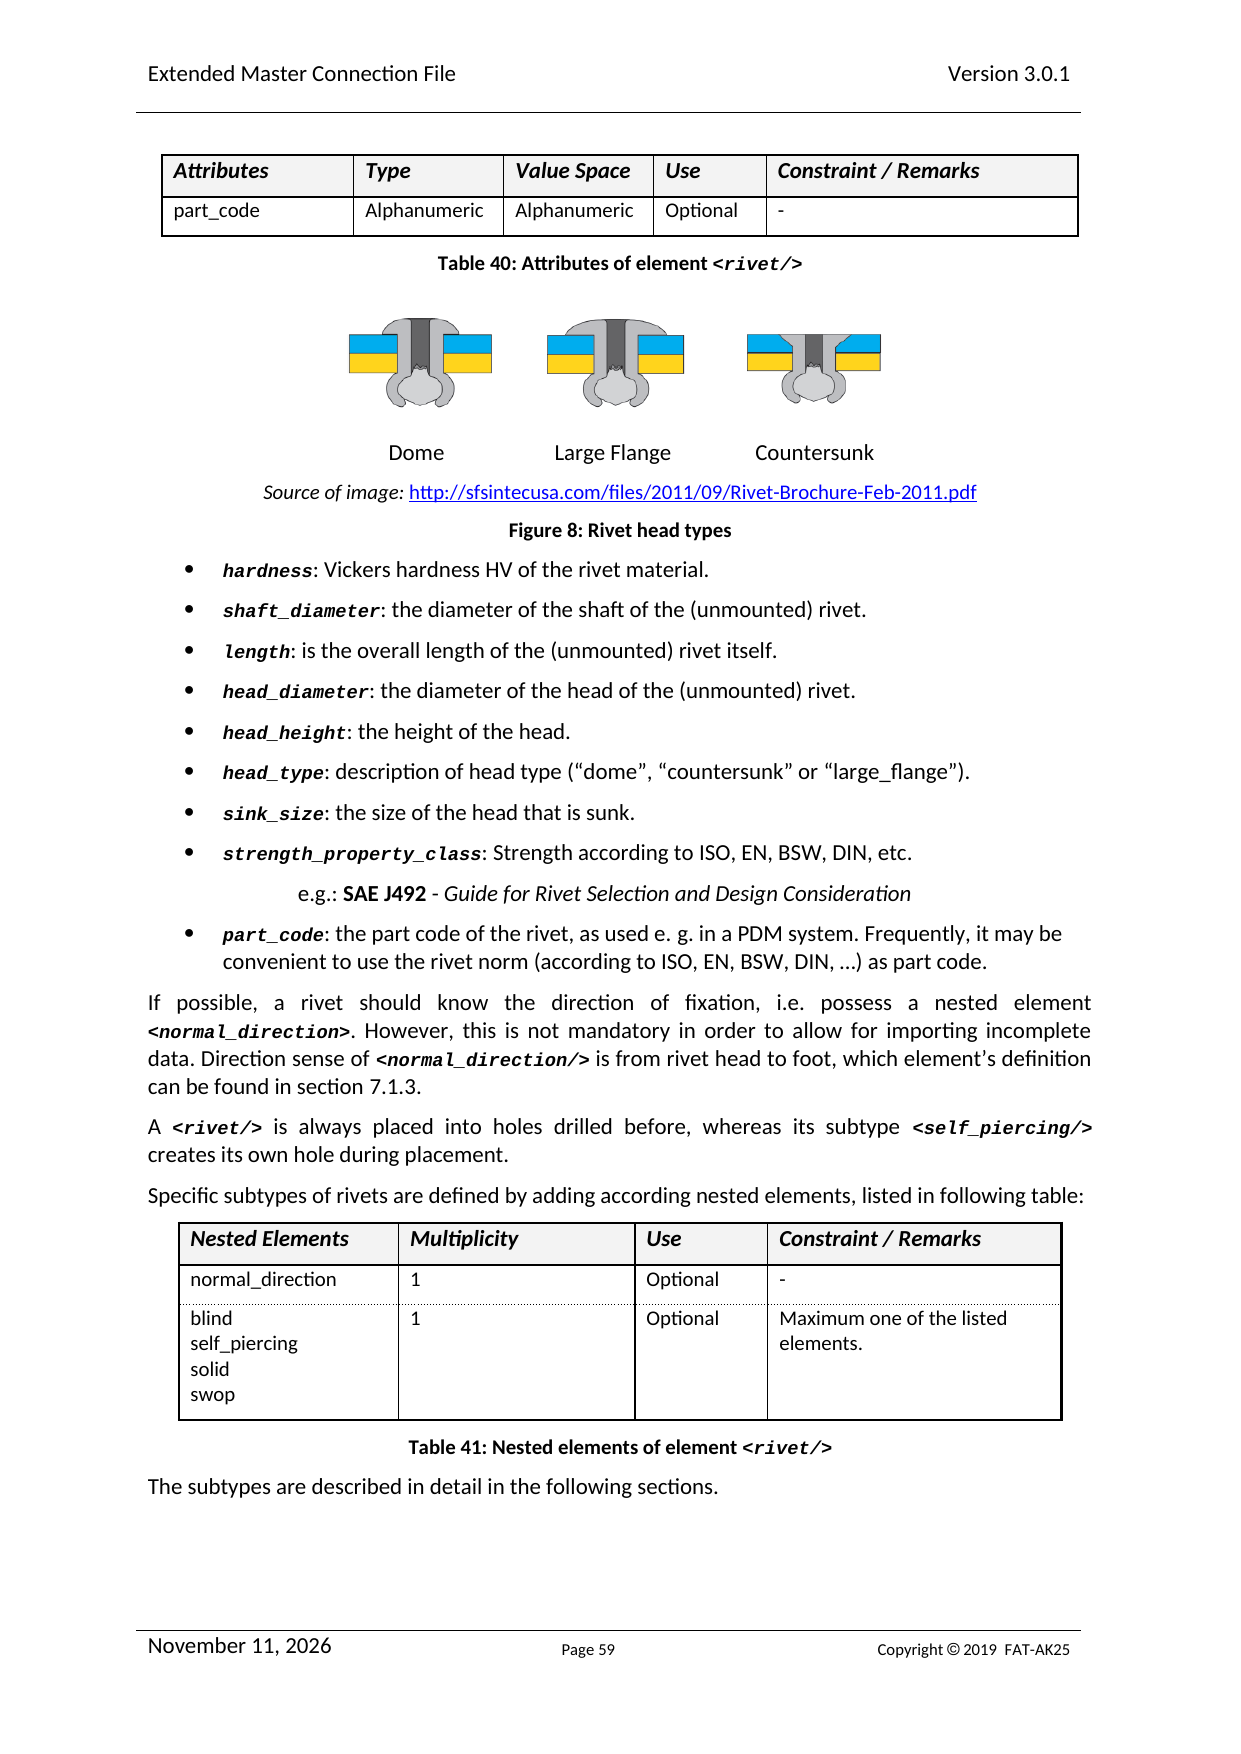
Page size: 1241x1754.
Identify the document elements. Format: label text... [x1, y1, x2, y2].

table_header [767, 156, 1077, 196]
list part_code: the part code of the rivet, as used e. g. in a PDM system. Frequently, it may be convenient to use the rivet norm (according to ISO, EN, BSW, DIN, …) as part code. [185, 919, 1092, 975]
text Specific subtypes of rivets are defined by adding according nested elements, listed in following table: [148, 1181, 1092, 1209]
list head_height: the height of the head. [185, 717, 1092, 745]
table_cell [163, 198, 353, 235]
text Table 40: Attributes of element <rivet/> [148, 250, 1092, 276]
text Table 41: Nested elements of element <rivet/> [148, 1434, 1092, 1460]
list head_type: description of head type (“dome”, “countersunk” or “large_flange”). [185, 757, 1092, 785]
picture [325, 288, 516, 426]
text Figure 8: Rivet head types [148, 517, 1092, 542]
text Source of image: http://sfsintecusa.com/files/2011/09/Rivet-Brochure-Feb-2011.pdf [148, 479, 1092, 504]
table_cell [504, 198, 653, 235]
picture [520, 295, 713, 426]
list shaft_diameter: the diameter of the shaft of the (unmounted) rivet. [185, 595, 1092, 623]
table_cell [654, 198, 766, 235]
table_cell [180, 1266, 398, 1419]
list length: is the overall length of the (unmounted) rivet itself. [185, 636, 1092, 664]
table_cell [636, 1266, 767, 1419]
text If possible, a rivet should know the direction of fixation, i.e. possess a nested element <normal_direction>. However, this is not mandatory in order to allow for importing incomplete data. Direction sense of <normal_direction/> is from rivet head to foot, which element’s definition can be found in section 7.1.3. [148, 988, 1092, 1100]
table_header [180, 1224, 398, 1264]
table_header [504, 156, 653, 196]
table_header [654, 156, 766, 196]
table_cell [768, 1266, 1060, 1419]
list head_diameter: the diameter of the head of the (unmounted) rivet. [185, 676, 1092, 704]
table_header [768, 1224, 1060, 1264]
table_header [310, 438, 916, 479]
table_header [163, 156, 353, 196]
text The subtypes are described in detail in the following sections. [148, 1472, 1092, 1500]
text e.g.: SAE J492 - Guide for Rivet Selection and Design Consideration [298, 879, 1092, 907]
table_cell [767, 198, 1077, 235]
picture [718, 296, 915, 426]
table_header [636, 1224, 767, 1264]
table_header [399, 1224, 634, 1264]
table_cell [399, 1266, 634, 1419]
text A <rivet/> is always placed into holes drilled before, whereas its subtype <self_piercing/> creates its own hole during placement. [148, 1112, 1092, 1168]
list sink_size: the size of the head that is sunk. [185, 798, 1092, 826]
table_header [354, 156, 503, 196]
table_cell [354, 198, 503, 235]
list strength_property_class: Strength according to ISO, EN, BSW, DIN, etc. [185, 838, 1092, 866]
